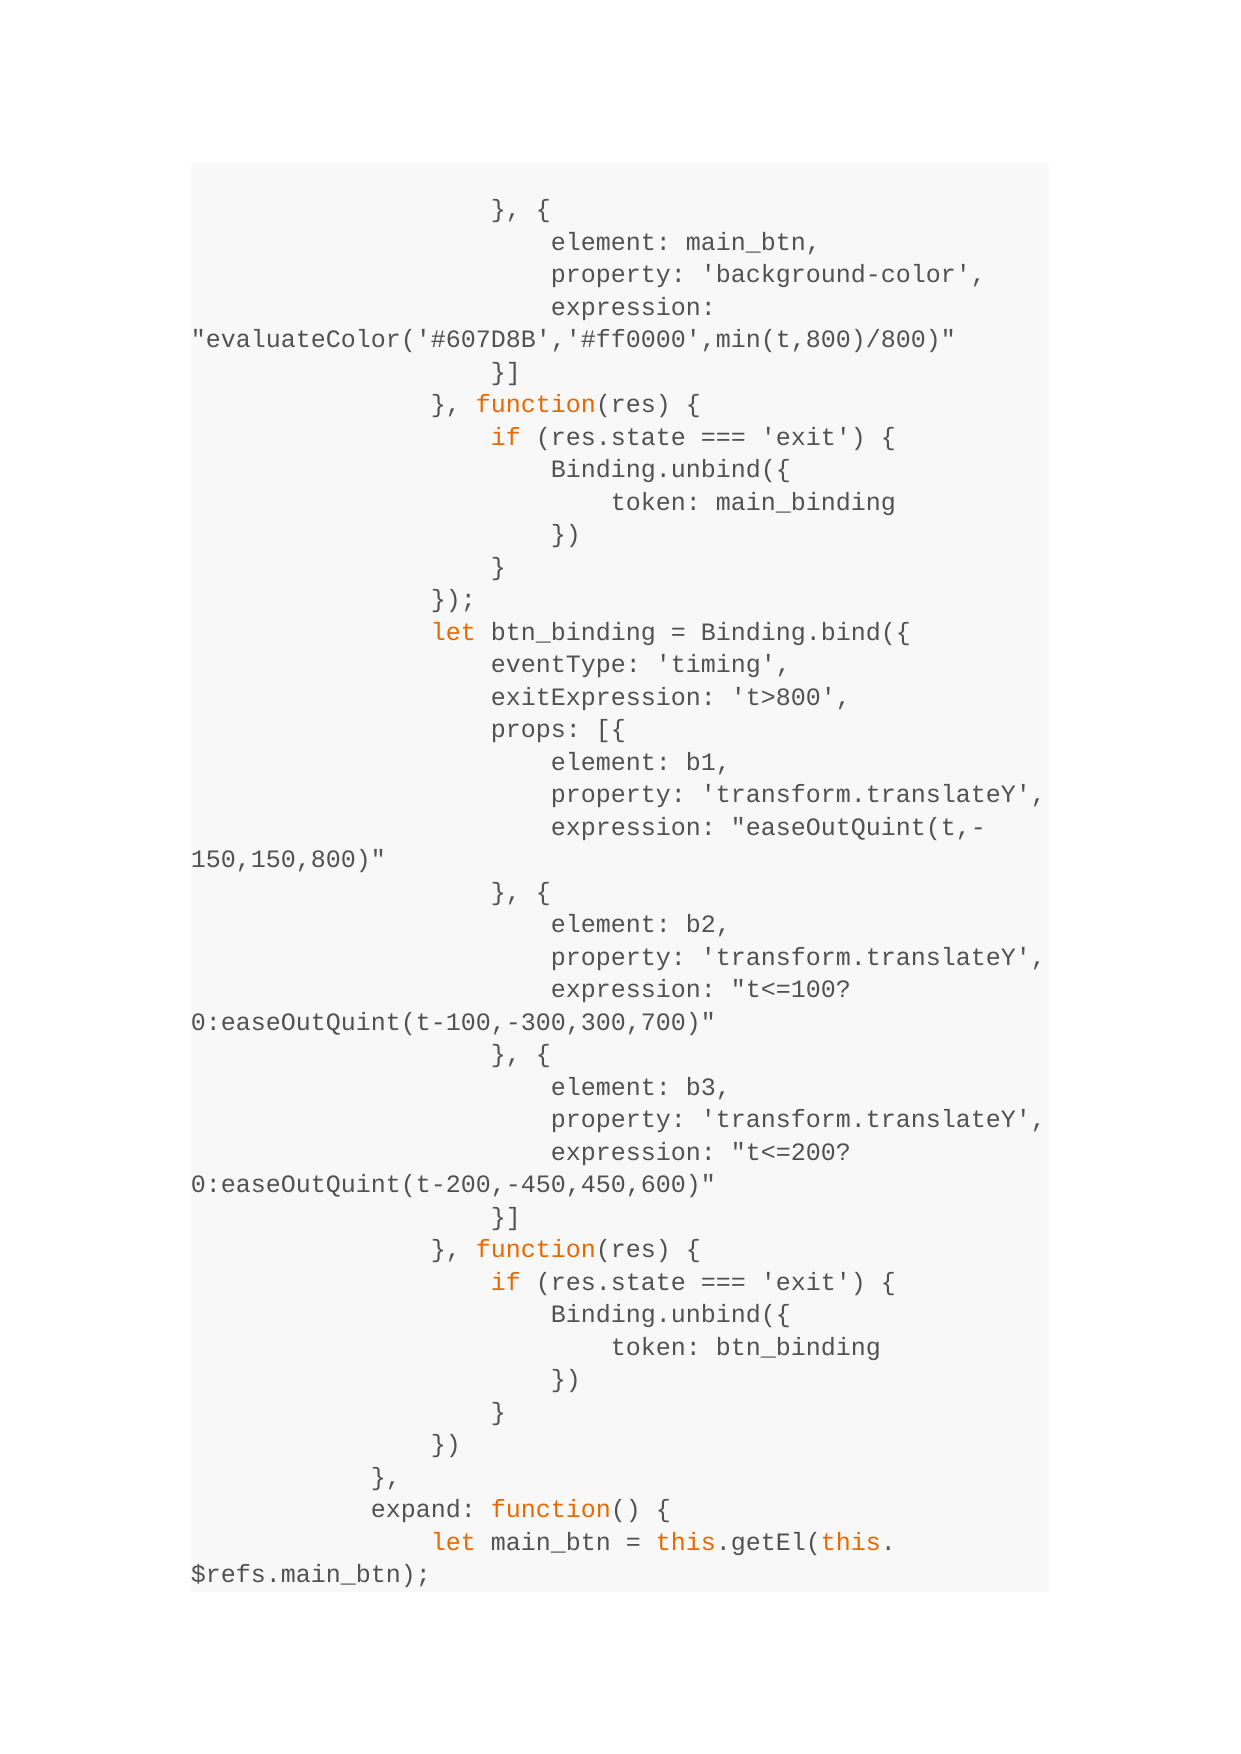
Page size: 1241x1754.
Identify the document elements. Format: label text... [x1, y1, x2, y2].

text token: btn_binding [191, 1332, 1049, 1364]
text property: 'transform.translateY', [191, 1104, 1049, 1137]
text }, { [191, 877, 1049, 909]
text property: 'background-color', [191, 259, 1049, 292]
text if (res.state === 'exit') { [191, 1267, 1049, 1299]
text Binding.unbind({ [191, 1299, 1049, 1332]
text }] [191, 357, 1049, 389]
text }, { [191, 194, 1049, 227]
text expand: function() { [191, 1494, 1049, 1527]
text }) [191, 1429, 1049, 1462]
text props: [{ [191, 714, 1049, 747]
text }, function(res) { [191, 389, 1049, 422]
text element: b2, [191, 909, 1049, 942]
text }, function(res) { [191, 1234, 1049, 1267]
text element: b3, [191, 1072, 1049, 1104]
text let btn_binding = Binding.bind({ [191, 617, 1049, 649]
text element: main_btn, [191, 227, 1049, 259]
text expression: "t<=100?0:easeOutQuint(t-100,-300,300,700)" [191, 974, 1049, 1039]
text token: main_binding [191, 487, 1049, 519]
text }); [191, 584, 1049, 617]
text eventType: 'timing', [191, 649, 1049, 682]
text }] [191, 1202, 1049, 1234]
text expression: "easeOutQuint(t,-150,150,800)" [191, 812, 1049, 877]
text Binding.unbind({ [191, 454, 1049, 487]
text } [191, 552, 1049, 584]
text }, { [191, 1039, 1049, 1072]
text element: b1, [191, 747, 1049, 779]
text if (res.state === 'exit') { [191, 422, 1049, 454]
text expression: "t<=200?0:easeOutQuint(t-200,-450,450,600)" [191, 1137, 1049, 1202]
text } [191, 1397, 1049, 1429]
text let main_btn = this.getEl(this.$refs.main_btn); [191, 1527, 1049, 1592]
text expression: "evaluateColor('#607D8B','#ff0000',min(t,800)/800)" [191, 292, 1049, 357]
text }) [191, 1364, 1049, 1397]
text }, [191, 1462, 1049, 1494]
text property: 'transform.translateY', [191, 779, 1049, 812]
text }) [191, 519, 1049, 552]
text property: 'transform.translateY', [191, 942, 1049, 974]
text exitExpression: 't>800', [191, 682, 1049, 714]
